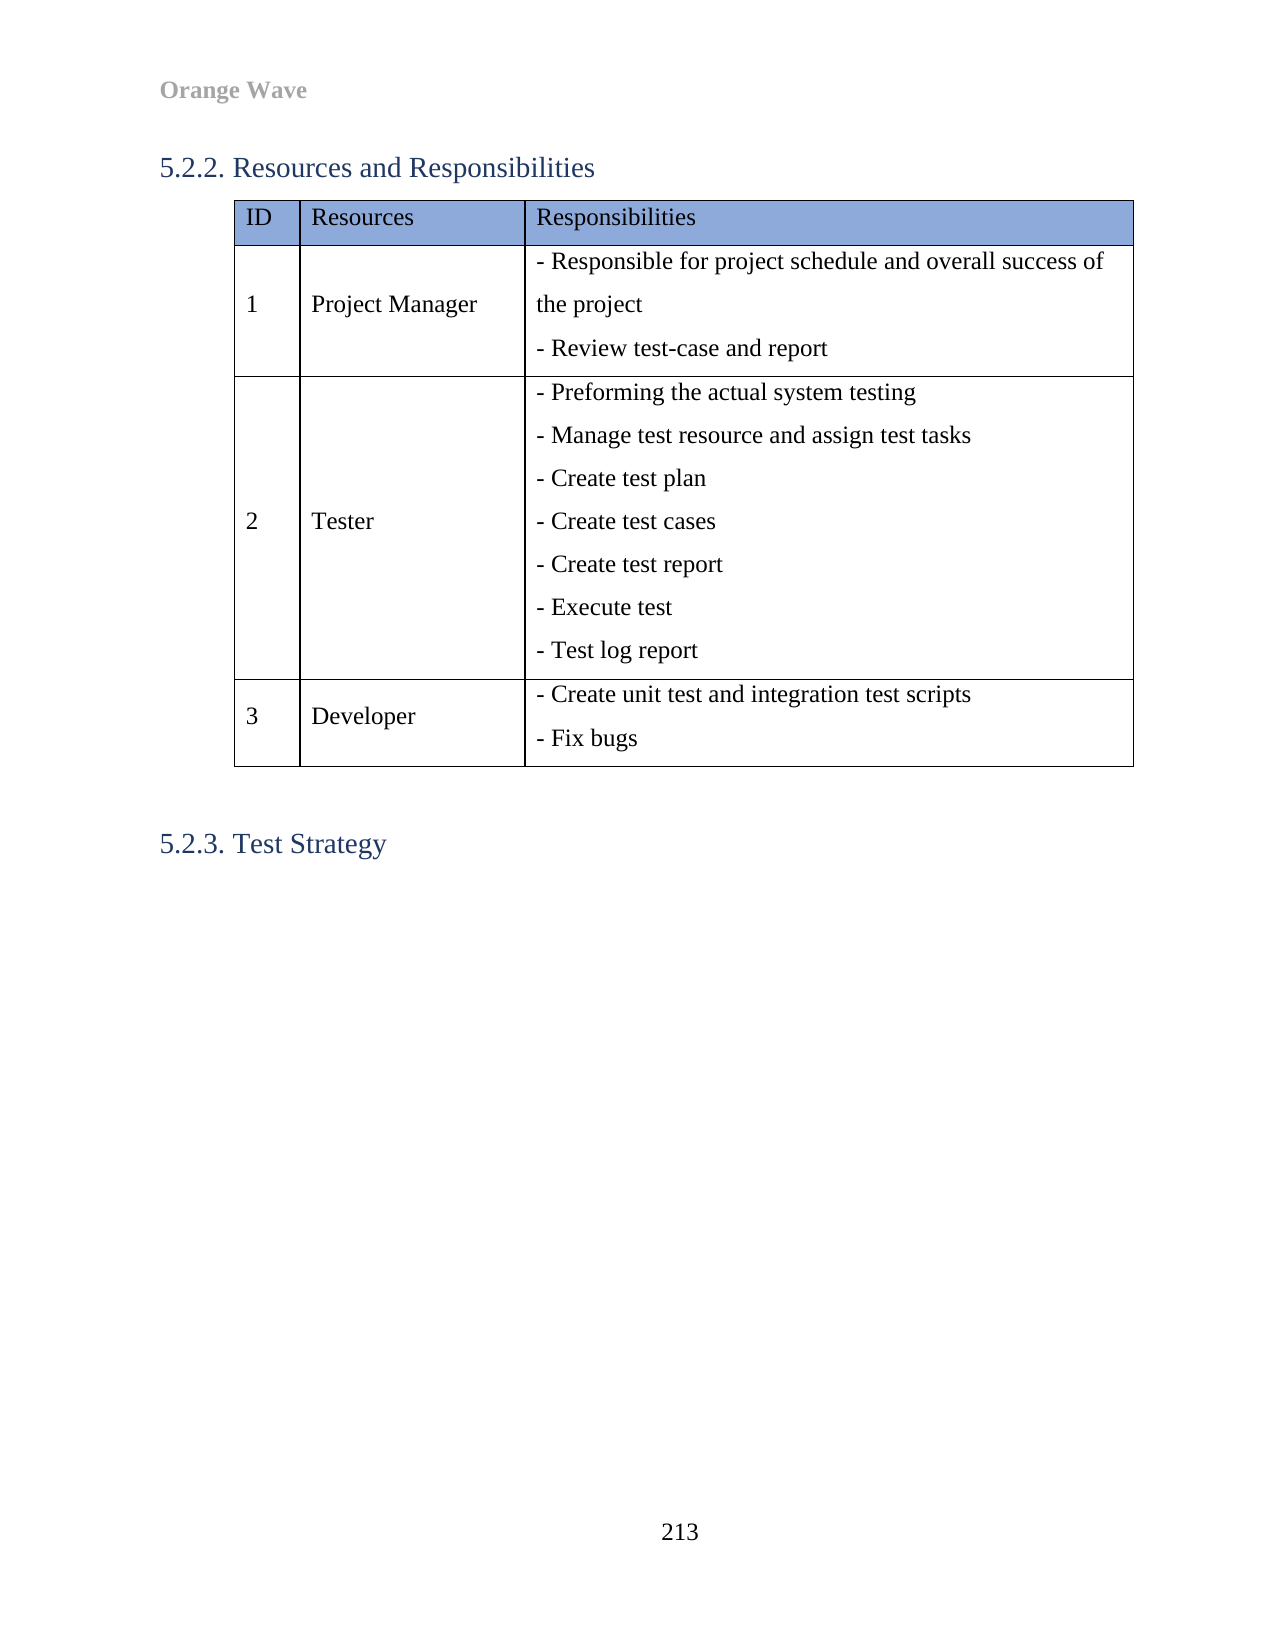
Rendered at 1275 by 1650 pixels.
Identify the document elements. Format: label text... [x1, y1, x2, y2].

text 5.2.3. Test Strategy [159, 826, 1200, 860]
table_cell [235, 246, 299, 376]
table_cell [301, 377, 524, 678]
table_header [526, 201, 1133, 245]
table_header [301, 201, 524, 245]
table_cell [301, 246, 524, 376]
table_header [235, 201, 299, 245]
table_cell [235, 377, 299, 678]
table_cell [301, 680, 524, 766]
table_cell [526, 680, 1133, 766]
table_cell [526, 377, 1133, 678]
text 5.2.2. Resources and Responsibilities [159, 150, 1200, 183]
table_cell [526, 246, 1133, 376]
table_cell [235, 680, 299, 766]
